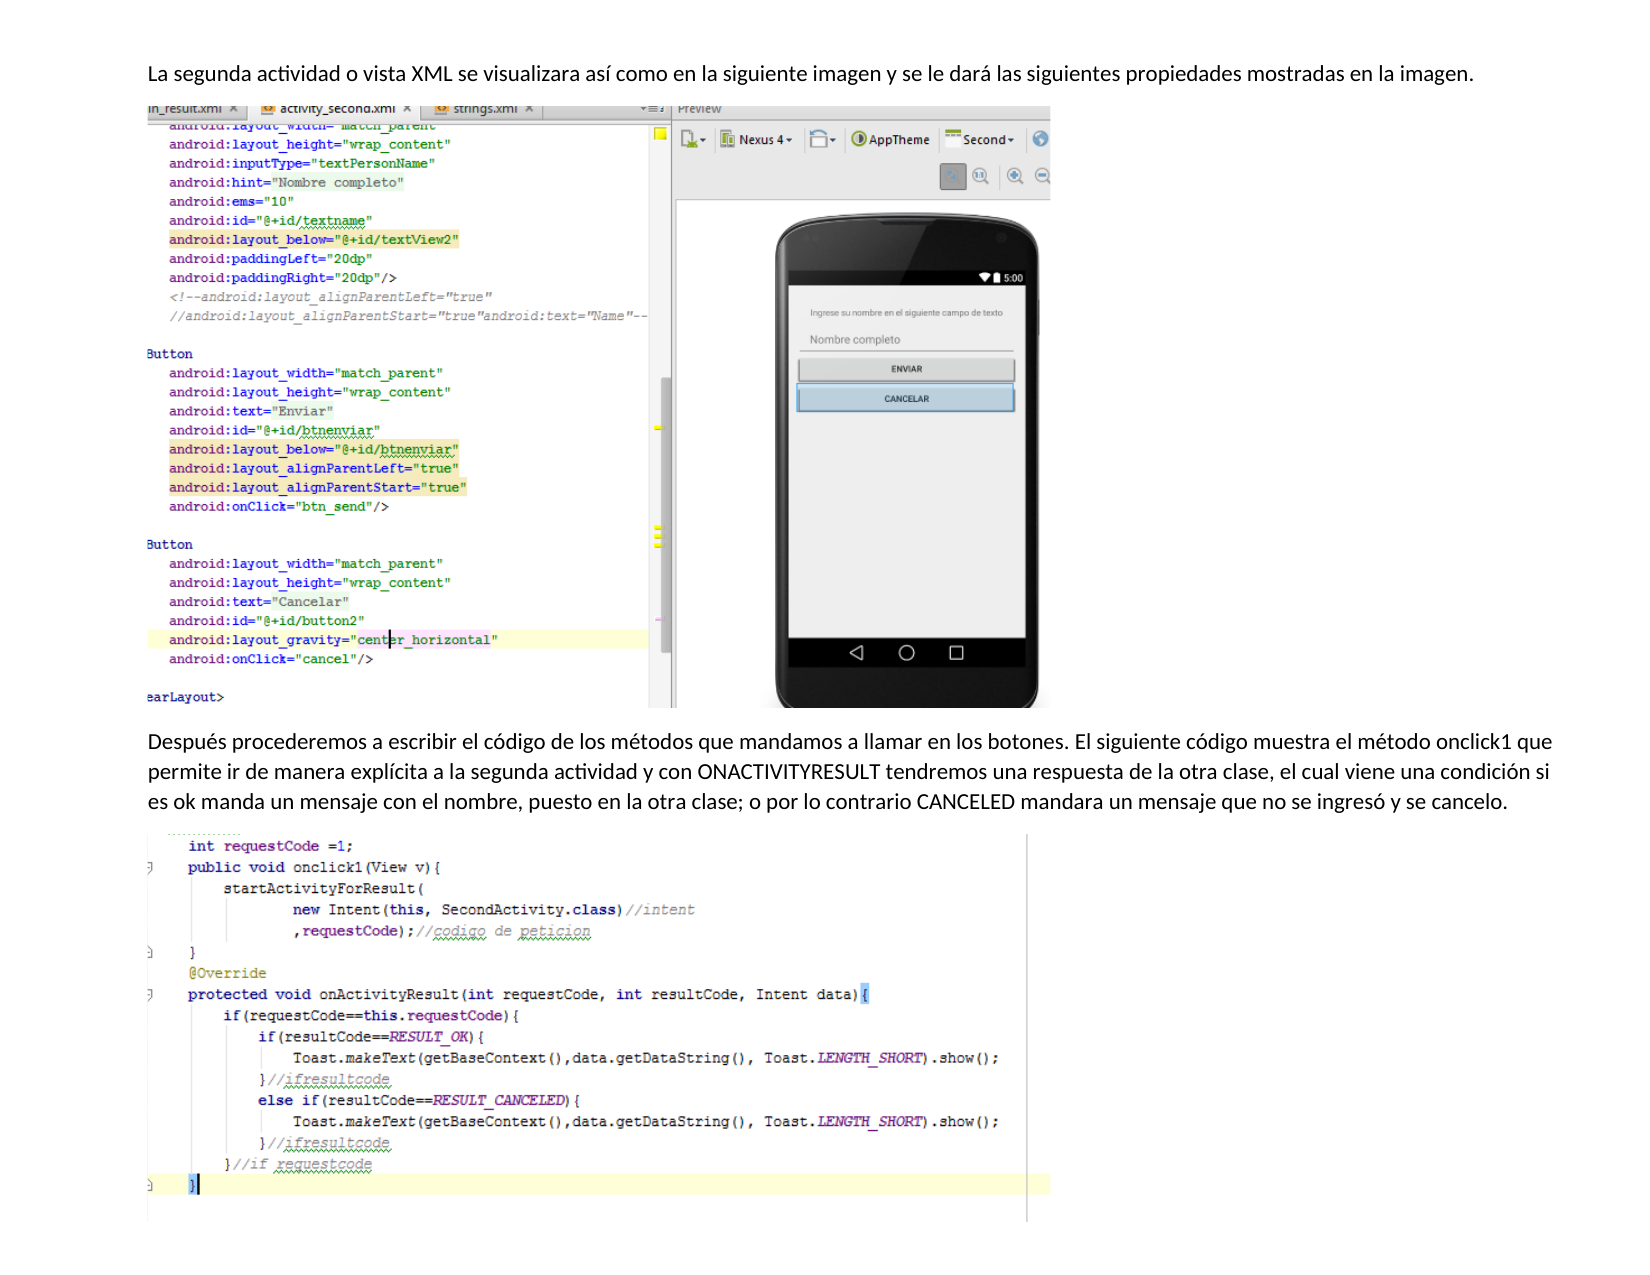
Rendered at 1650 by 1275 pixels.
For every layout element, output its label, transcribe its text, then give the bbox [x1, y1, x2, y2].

picture [147, 834, 1051, 1222]
picture [147, 106, 1051, 708]
text Después procederemos a escribir el código de los métodos que mandamos a llamar en los botones. El siguiente código muestra el método onclick1 que permite ir de manera explícita a la segunda actividad y con ONACTIVITYRESULT tendremos una respuesta de la otra clase, el cual viene una condición si es ok manda un mensaje con el nombre, puesto en la otra clase; o por lo contrario CANCELED mandara un mensaje que no se ingresó y se cancelo. [148, 727, 1565, 815]
text La segunda actividad o vista XML se visualizara así como en la siguiente imagen y se le dará las siguientes propiedades mostradas en la imagen. [148, 59, 1565, 87]
